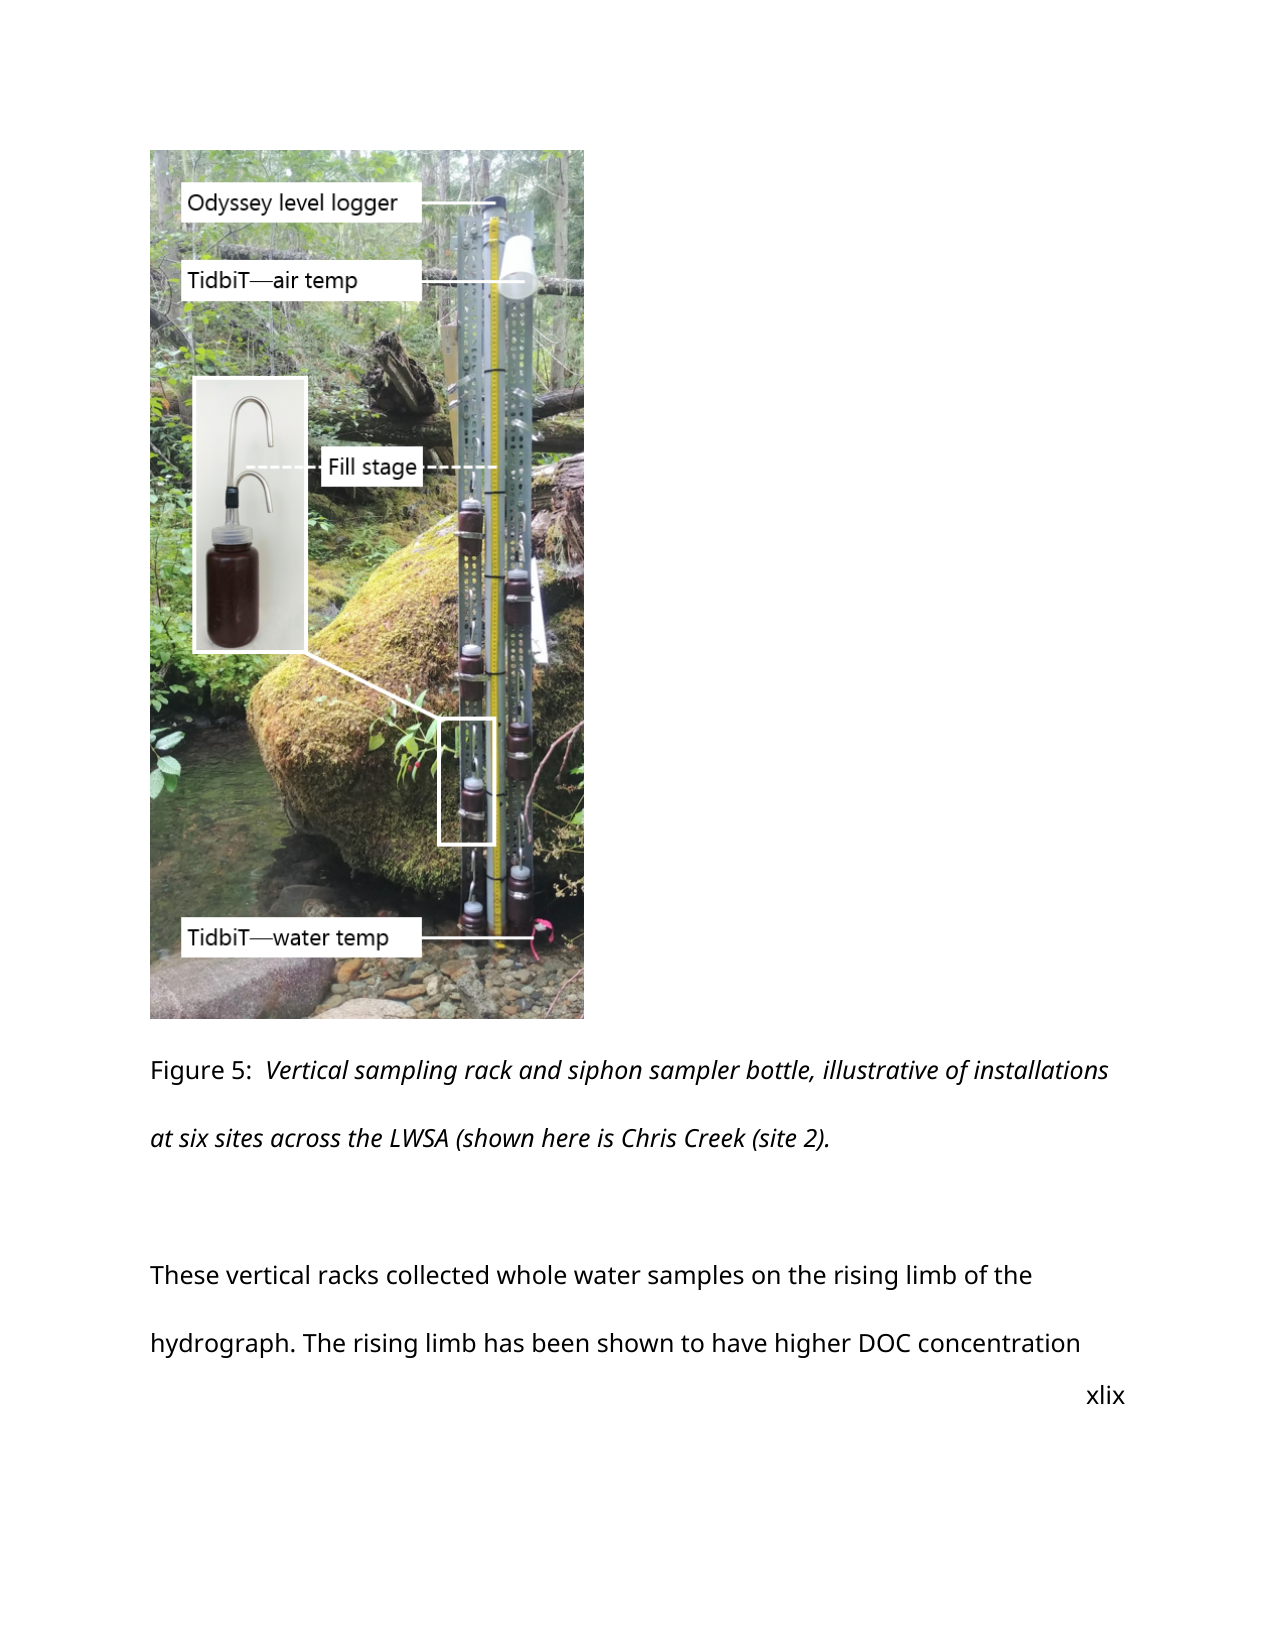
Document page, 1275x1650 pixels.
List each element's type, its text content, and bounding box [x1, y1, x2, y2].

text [150, 1257, 1125, 1359]
picture [150, 150, 584, 1019]
text Figure 5: Vertical sampling rack and siphon sampler bottle, illustrative of installations at six sites across the LWSA (shown here is Chris Creek (site 2). [150, 1053, 1125, 1155]
